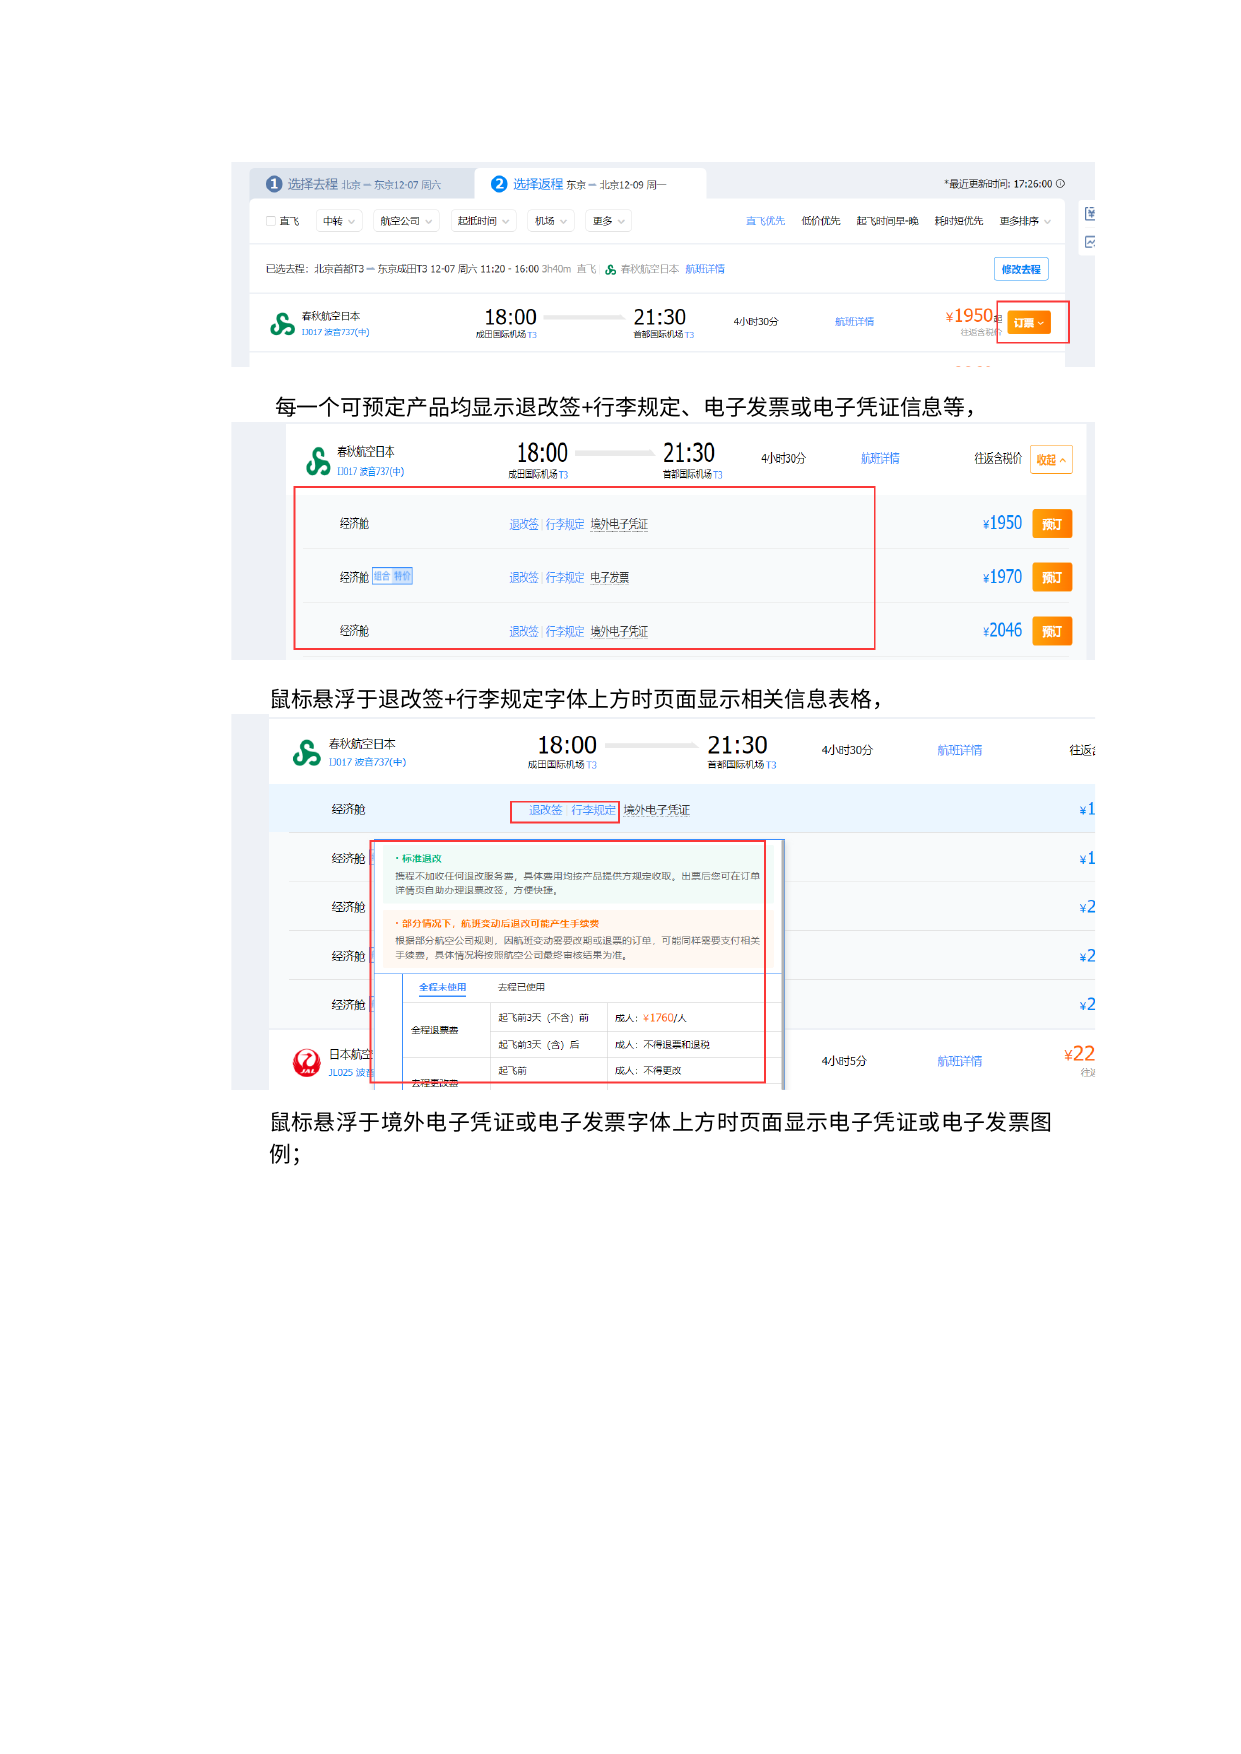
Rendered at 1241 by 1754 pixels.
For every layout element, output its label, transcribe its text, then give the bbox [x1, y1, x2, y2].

picture [231, 422, 1095, 660]
picture [231, 714, 1096, 1090]
text 鼠标悬浮于境外电子凭证或电子发票字体上方时页面显示电子凭证或电子发票图例； [269, 1104, 1053, 1169]
text 每一个可预定产品均显示退改签+行李规定、电子发票或电子凭证信息等， [269, 389, 1053, 422]
picture [231, 162, 1095, 367]
text 鼠标悬浮于退改签+行李规定字体上方时页面显示相关信息表格， [269, 682, 1053, 714]
